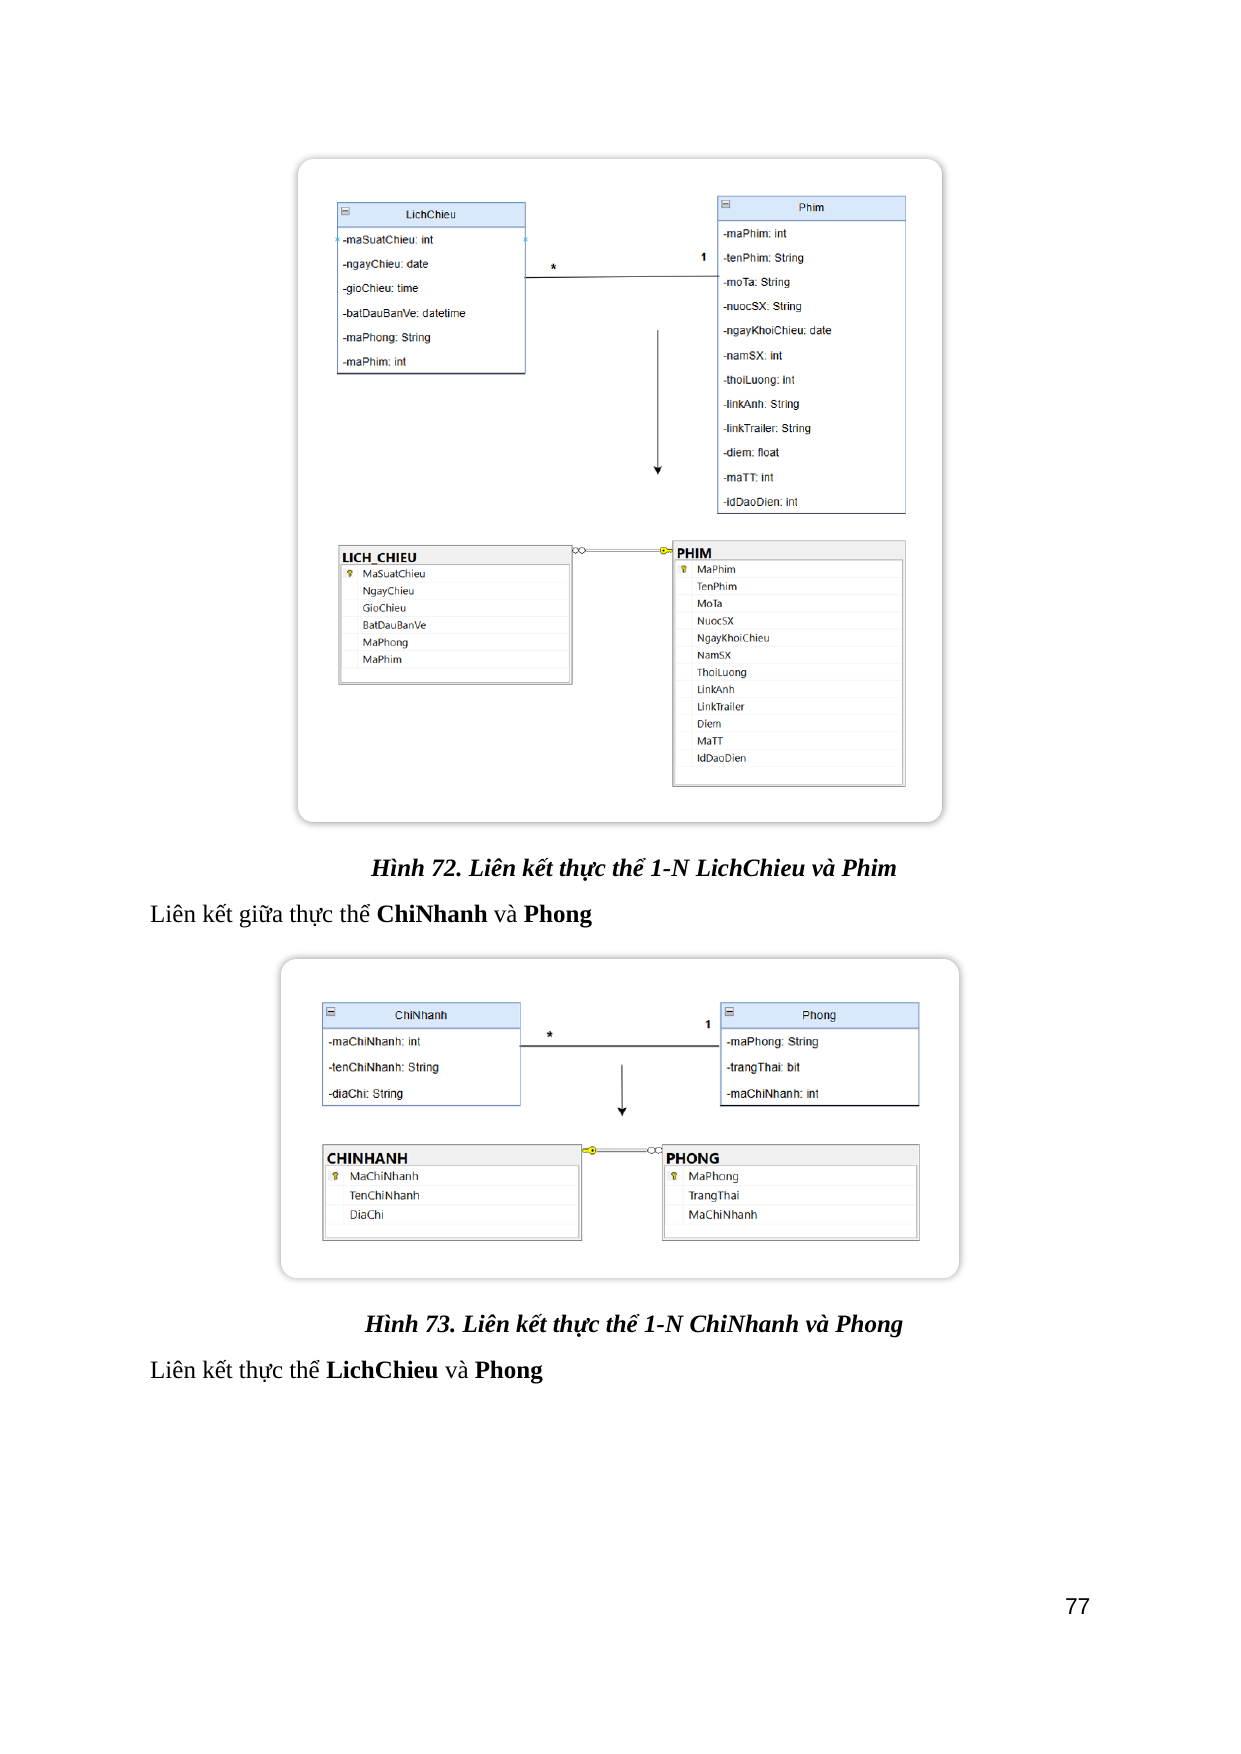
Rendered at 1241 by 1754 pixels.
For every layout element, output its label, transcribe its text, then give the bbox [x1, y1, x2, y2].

text Hình 73. Liên kết thực thể 1-N ChiNhanh và Phong [180, 1309, 1090, 1338]
picture [329, 191, 911, 791]
text Liên kết giữa thực thể ChiNhanh và Phong [150, 899, 1090, 927]
text Liên kết thực thể LichChieu và Phong [150, 1355, 1090, 1383]
text Hình 72. Liên kết thực thể 1-N LichChieu và Phim [180, 853, 1090, 882]
picture [312, 990, 928, 1246]
